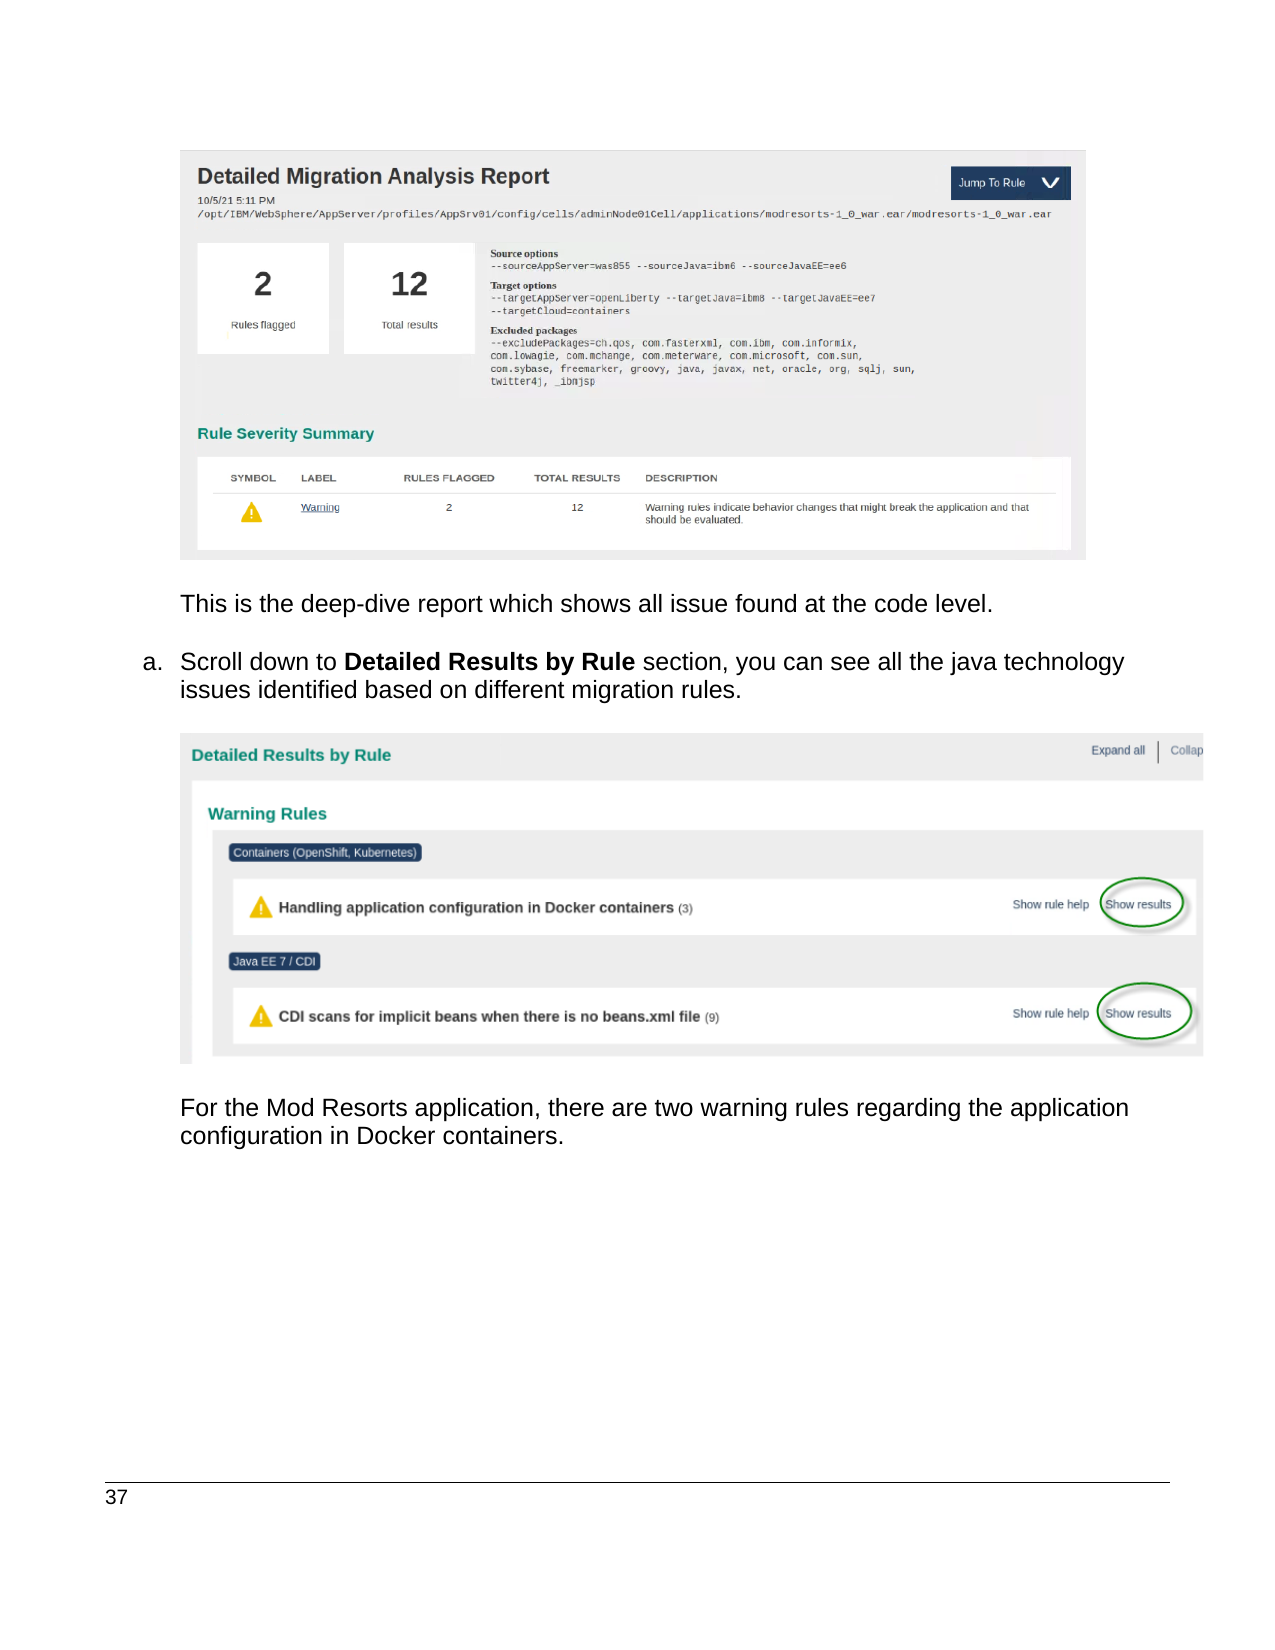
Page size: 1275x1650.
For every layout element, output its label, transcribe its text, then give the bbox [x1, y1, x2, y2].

text This is the deep-dive report which shows all issue found at the code level. [180, 588, 1170, 617]
picture [180, 733, 1204, 1064]
picture [180, 150, 1086, 560]
text For the Mod Resorts application, there are two warning rules regarding the application configuration in Docker containers. [180, 1092, 1170, 1150]
list Scroll down to Detailed Results by Rule section, you can see all the java technology issues identified based on different migration rules. [142, 646, 1170, 704]
